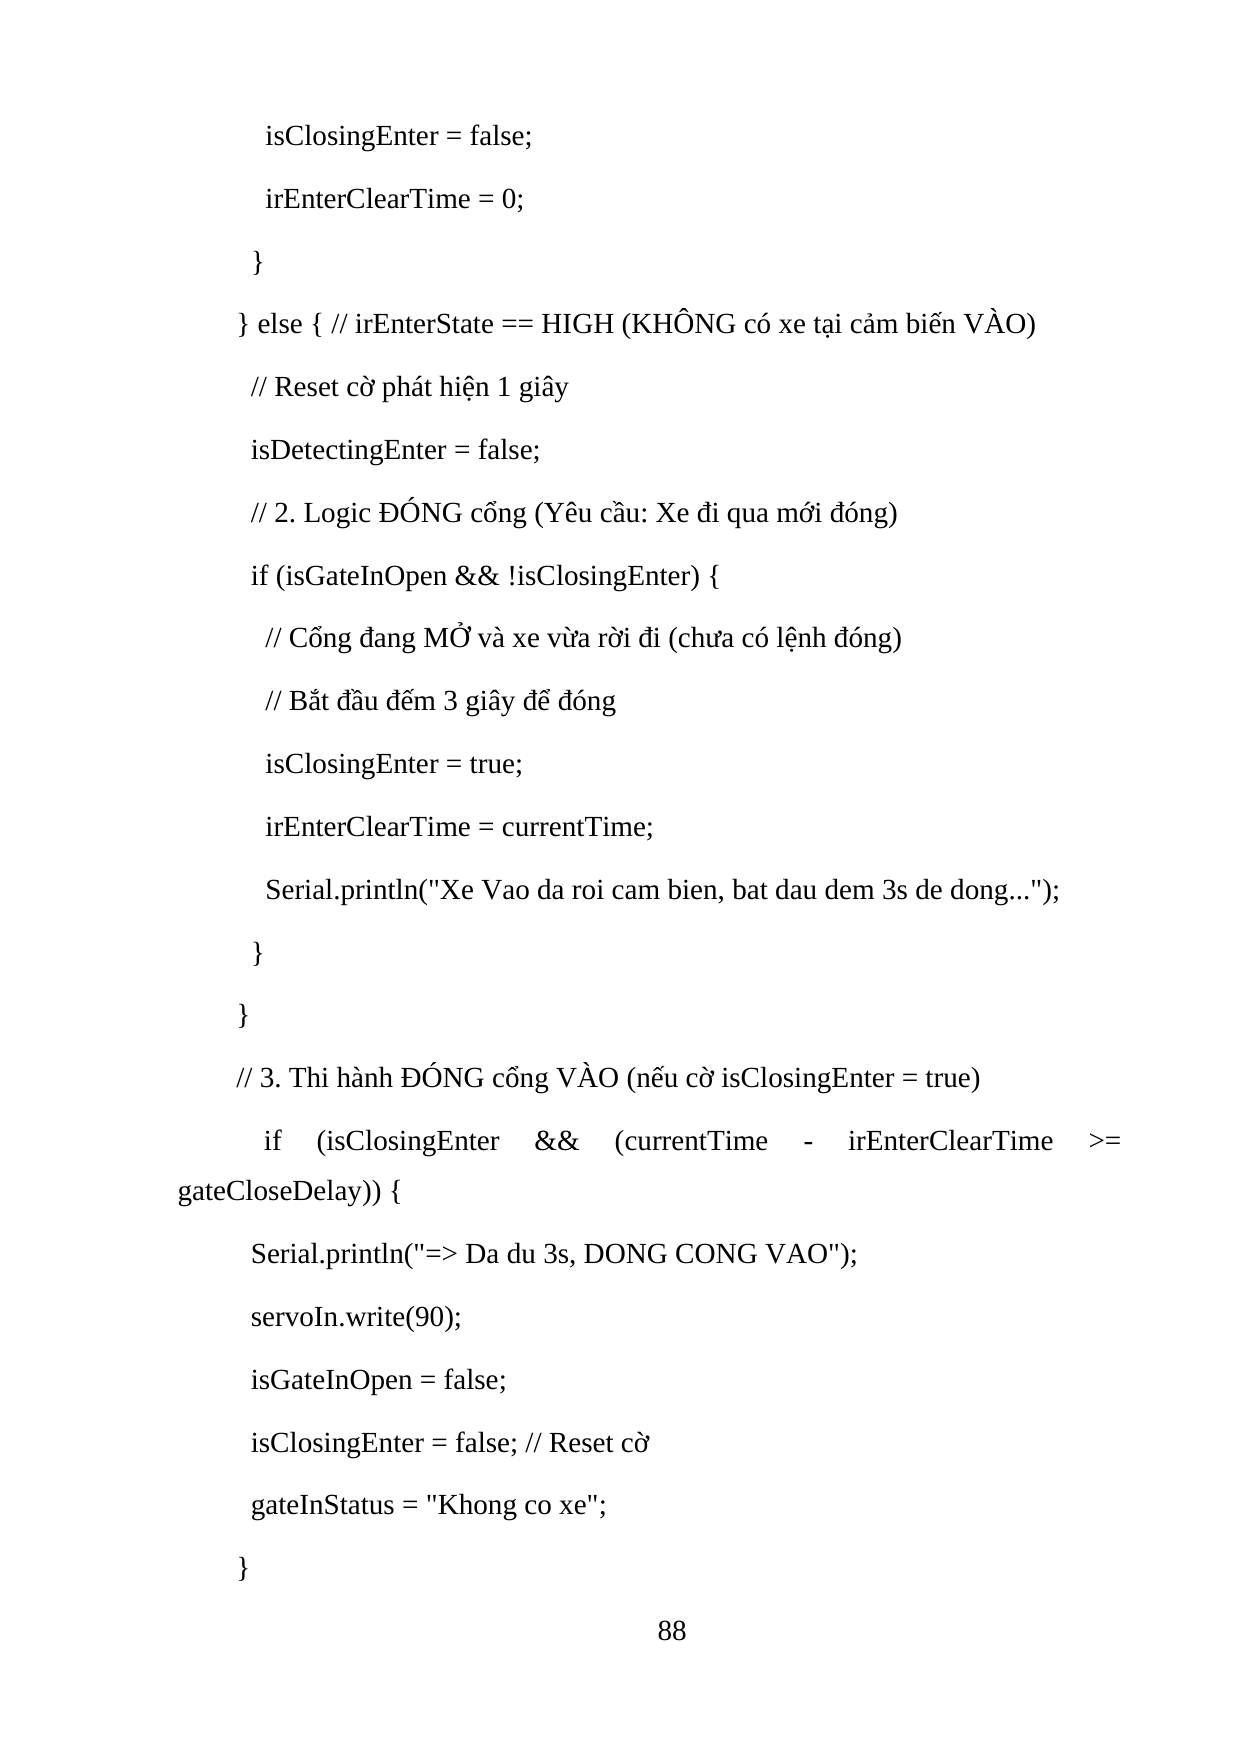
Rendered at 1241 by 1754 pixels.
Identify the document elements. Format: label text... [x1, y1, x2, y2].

text } [177, 935, 1122, 968]
text servoIn.write(90); [177, 1299, 1122, 1333]
text // 2. Logic ĐÓNG cổng (Yêu cầu: Xe đi qua mới đóng) [177, 495, 1122, 528]
text isGateInOpen = false; [177, 1362, 1122, 1395]
text Serial.println("Xe Vao da roi cam bien, bat dau dem 3s de dong..."); [177, 872, 1122, 905]
text // Bắt đầu đếm 3 giây để đóng [177, 683, 1122, 717]
text irEnterClearTime = 0; [177, 181, 1122, 214]
text } else { // irEnterState == HIGH (KHÔNG có xe tại cảm biến VÀO) [177, 307, 1122, 340]
text isClosingEnter = false; [177, 118, 1122, 152]
text if (isClosingEnter && (currentTime - irEnterClearTime >= gateCloseDelay)) { [177, 1123, 1122, 1207]
text } [177, 244, 1122, 277]
text gateInStatus = "Khong co xe"; [177, 1487, 1122, 1521]
text if (isGateInOpen && !isClosingEnter) { [177, 558, 1122, 591]
text isClosingEnter = true; [177, 746, 1122, 780]
text Serial.println("=> Da du 3s, DONG CONG VAO"); [177, 1236, 1122, 1270]
text irEnterClearTime = currentTime; [177, 809, 1122, 843]
text // 3. Thi hành ĐÓNG cổng VÀO (nếu cờ isClosingEnter = true) [177, 1060, 1122, 1094]
text } [177, 997, 1122, 1031]
text // Reset cờ phát hiện 1 giây [177, 369, 1122, 403]
text isDetectingEnter = false; [177, 432, 1122, 466]
text isClosingEnter = false; // Reset cờ [177, 1425, 1122, 1458]
text // Cổng đang MỞ và xe vừa rời đi (chưa có lệnh đóng) [177, 621, 1122, 654]
text } [177, 1550, 1122, 1584]
